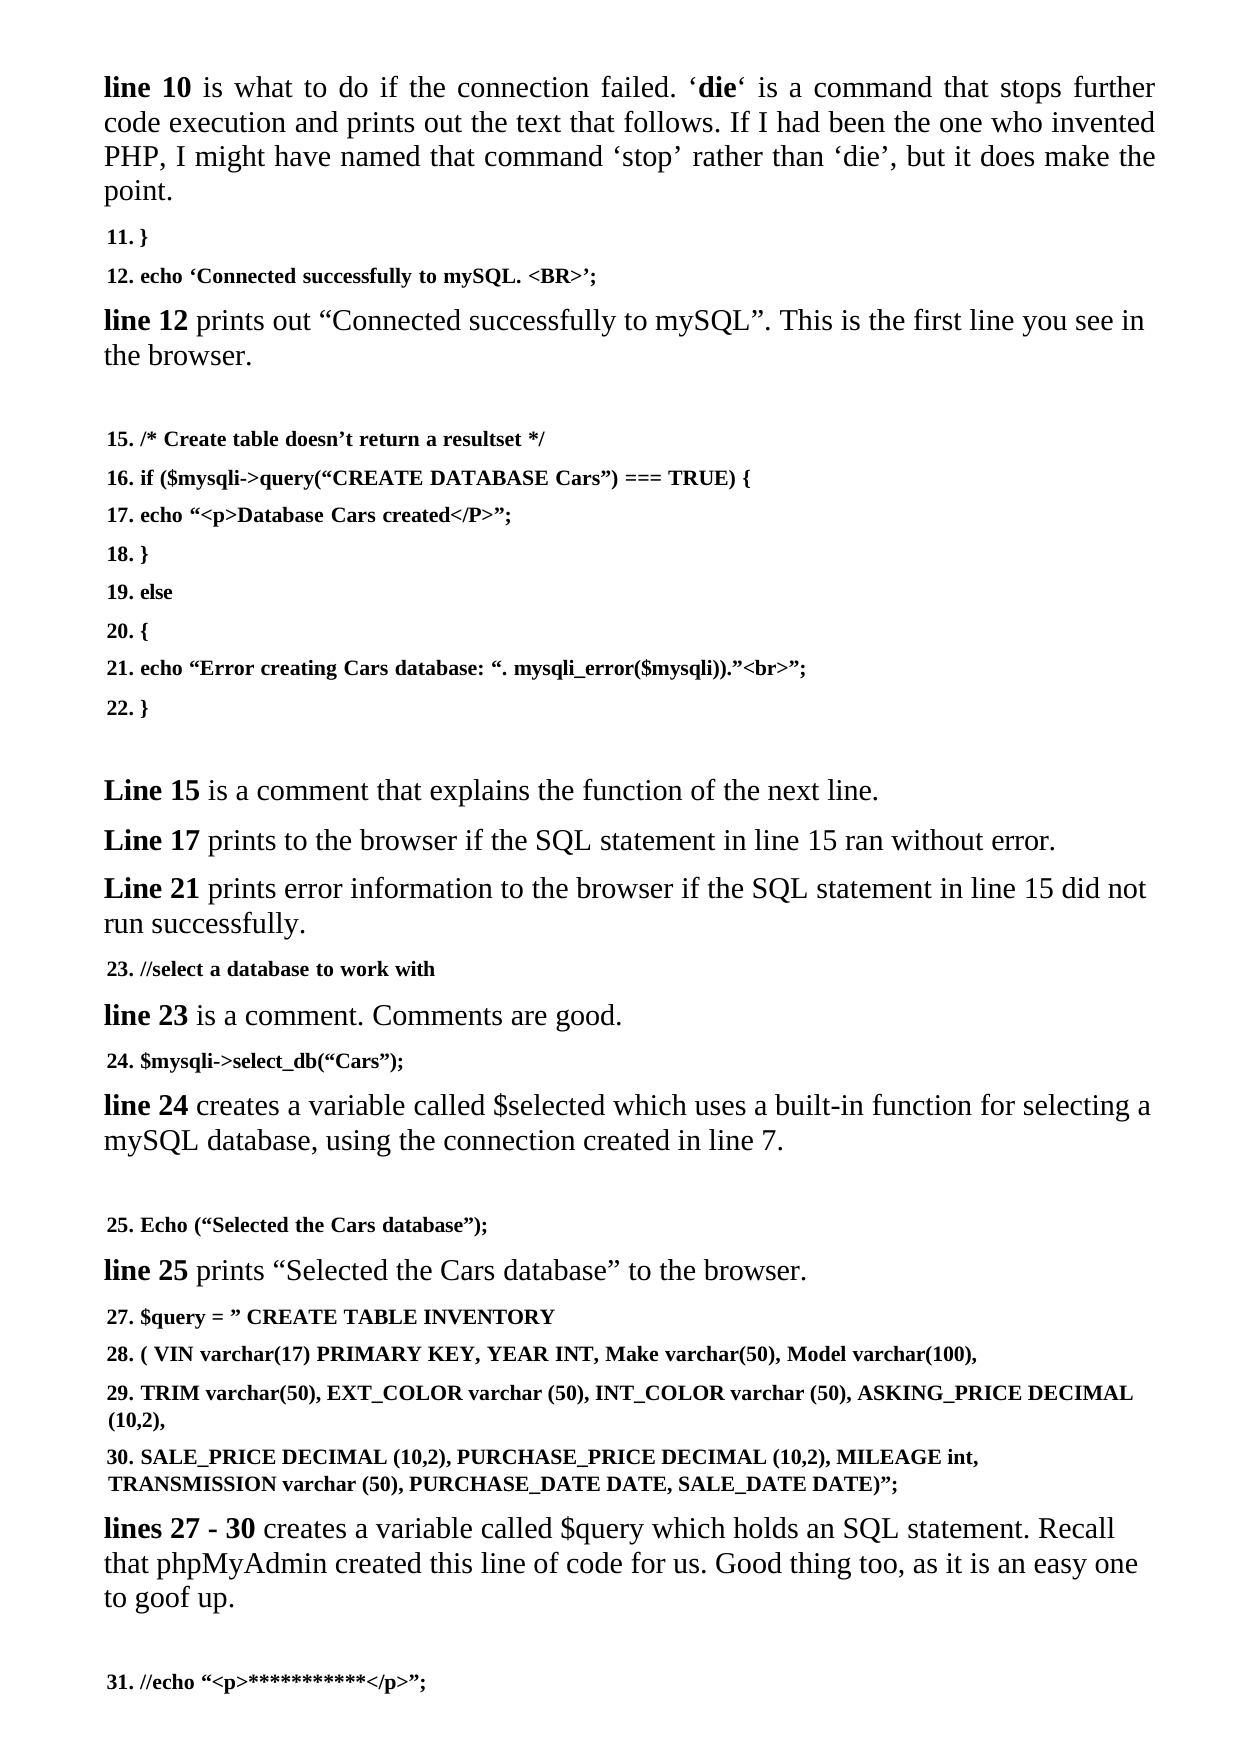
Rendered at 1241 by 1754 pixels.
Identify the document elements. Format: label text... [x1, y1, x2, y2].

text Line 21 prints error information to the browser if the SQL statement in line 15 did not run successfully. [103, 872, 1164, 939]
list SALE_PRICE DECIMAL (10,2), PURCHASE_PRICE DECIMAL (10,2), MILEAGE int, TRANSMISSION varchar (50), PURCHASE_DATE DATE, SALE_DATE DATE)”; [106, 1444, 1000, 1496]
text line 25 prints “Selected the Cars database” to the browser. [103, 1252, 1178, 1287]
text line 10 is what to do if the connection failed. ‘die‘ is a command that stops further code execution and prints out the text that follows. If I had been the one who invented PHP, I might have named that command ‘stop’ rather than ‘die’, but it does make the point. [103, 71, 1156, 207]
list /* Create table doesn’t return a resultset */ [106, 426, 1178, 451]
text 11. } [106, 224, 1178, 249]
text 12. echo ‘Connected successfully to mySQL. <BR>’; [106, 263, 1178, 288]
text 18. } [106, 541, 1178, 566]
text Line 17 prints to the browser if the SQL statement in line 15 ran without error. [103, 822, 1178, 857]
list if ($mysqli->query(“CREATE DATABASE Cars”) === TRUE) { [106, 465, 1178, 490]
list ( VIN varchar(17) PRIMARY KEY, YEAR INT, Make varchar(50), Model varchar(100), [106, 1341, 1178, 1367]
list echo “<p>Database Cars created</P>”; [106, 502, 1178, 527]
text 31. //echo “<p>***********</p>”; [106, 1669, 1178, 1694]
list TRIM varchar(50), EXT_COLOR varchar (50), INT_COLOR varchar (50), ASKING_PRICE DECIMAL (10,2), [106, 1380, 1160, 1432]
text 19. else [106, 579, 1178, 604]
list Echo (“Selected the Cars database”); [106, 1212, 1178, 1237]
text line 12 prints out “Connected successfully to mySQL”. This is the first line you see in the browser. [103, 303, 1164, 371]
text 22. } [106, 694, 1178, 720]
text lines 27 - 30 creates a variable called $query which holds an SQL statement. Recall that phpMyAdmin created this line of code for us. Good thing too, as it is an easy one to goof up. [103, 1511, 1164, 1613]
text Line 15 is a comment that explains the function of the next line. [103, 772, 1178, 807]
text 21. echo “Error creating Cars database: “. mysqli_error($mysqli)).”<br>”; [106, 655, 1178, 681]
list //select a database to work with [106, 956, 1178, 982]
text 20. { [106, 618, 1178, 643]
list $query = ” CREATE TABLE INVENTORY [106, 1304, 1178, 1329]
list $mysqli->select_db(“Cars”); [106, 1048, 1178, 1073]
text line 24 creates a variable called $selected which uses a built-in function for selecting a mySQL database, using the connection created in line 7. [103, 1088, 1178, 1156]
text line 23 is a comment. Comments are good. [103, 997, 1178, 1031]
